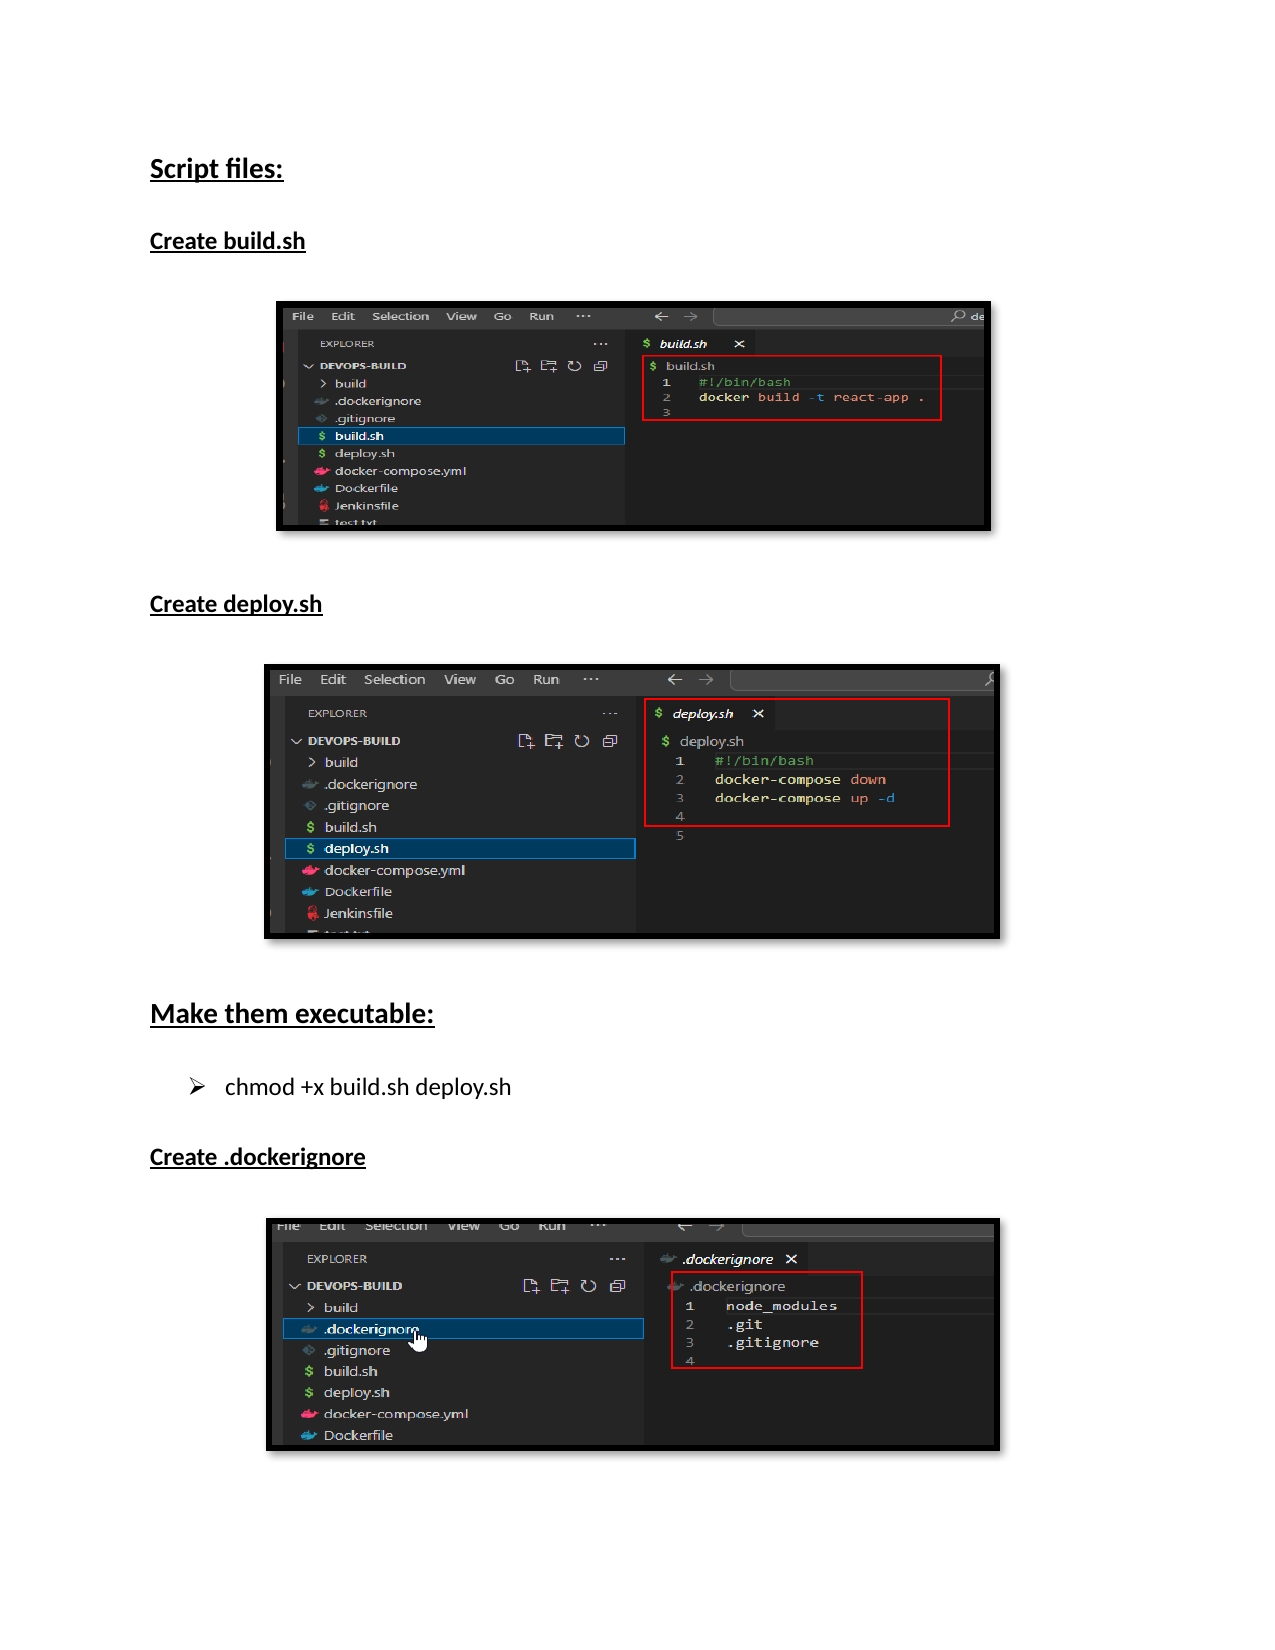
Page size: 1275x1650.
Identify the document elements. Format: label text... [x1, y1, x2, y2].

text Make them executable: [150, 959, 1125, 1031]
text Create .dockerignore [150, 1141, 1125, 1207]
list chmod +x build.sh deploy.sh [187, 1071, 1125, 1102]
text Create build.sh [150, 225, 1125, 256]
picture [272, 1224, 994, 1445]
picture [270, 670, 994, 933]
text Script files: [150, 150, 1125, 221]
picture [283, 308, 984, 525]
text Create deploy.sh [150, 588, 1125, 618]
